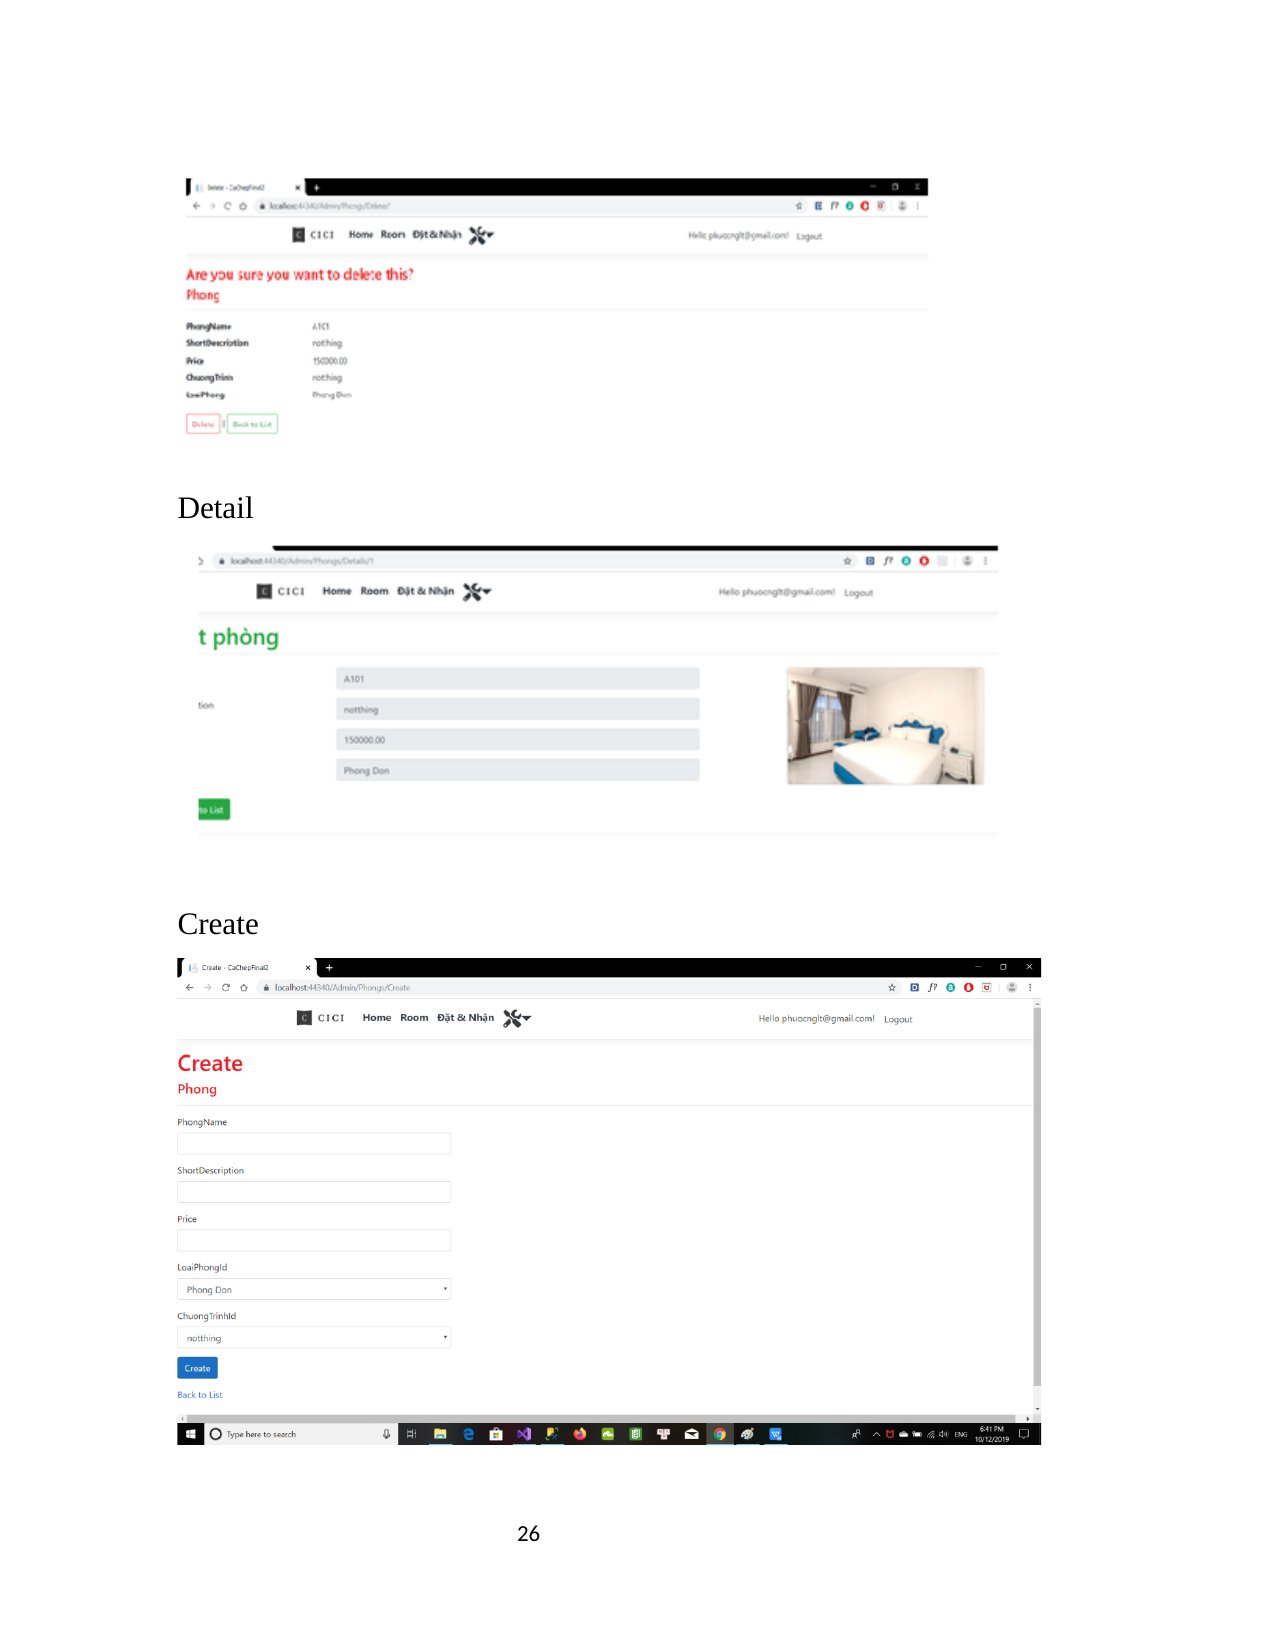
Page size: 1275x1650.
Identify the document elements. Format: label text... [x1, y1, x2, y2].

picture [177, 958, 1042, 1445]
list Create [177, 905, 1157, 941]
list Detail [177, 489, 1157, 525]
picture [177, 543, 1005, 888]
picture [177, 177, 947, 472]
